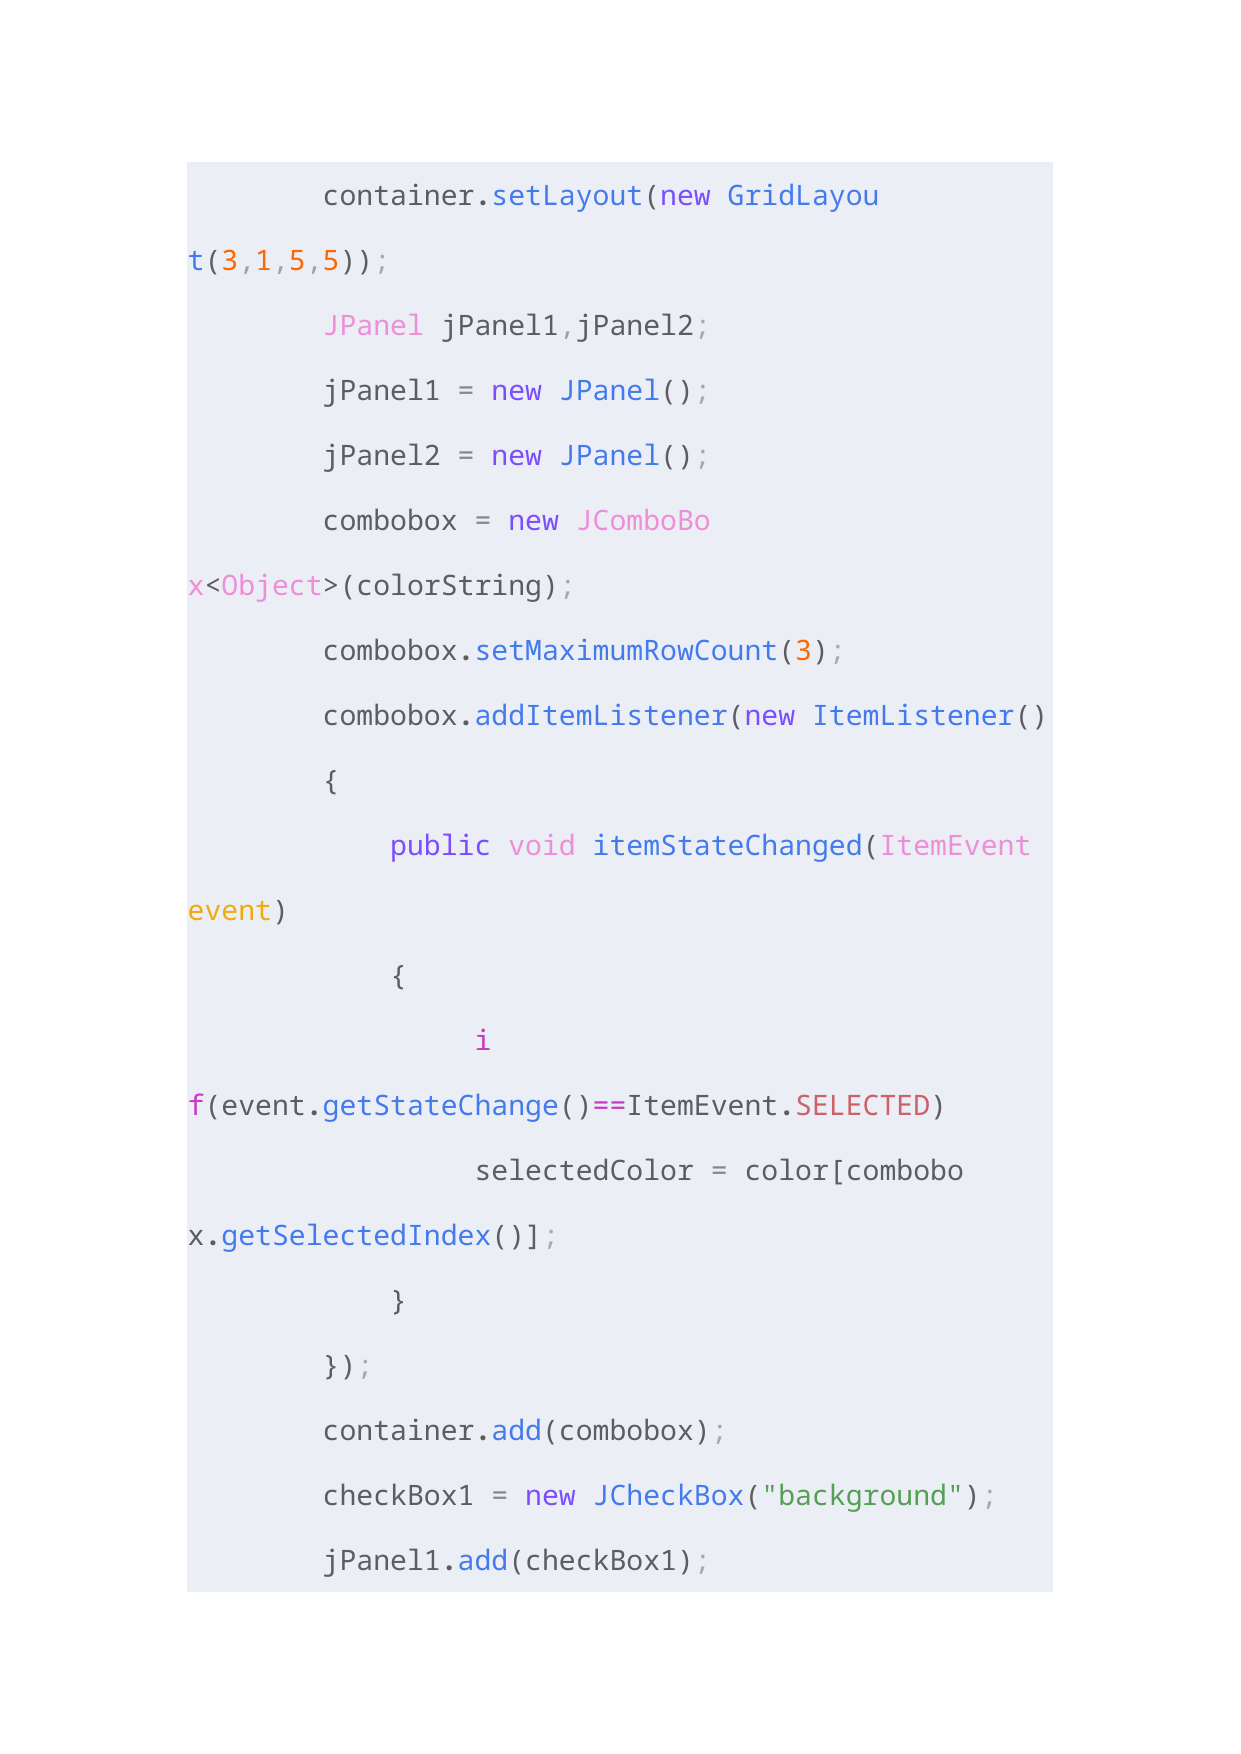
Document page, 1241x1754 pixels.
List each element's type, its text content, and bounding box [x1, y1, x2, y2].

text combobox = new JComboBox<Object>(colorString); [187, 487, 1053, 617]
text container.setLayout(new GridLayout(3,1,5,5)); [187, 162, 1053, 292]
text jPanel2 = new JPanel(); [187, 422, 1053, 487]
text jPanel1 = new JPanel(); [187, 357, 1053, 422]
text combobox.setMaximumRowCount(3); [187, 617, 1053, 682]
text jPanel1.add(checkBox1); [187, 1527, 1053, 1592]
text JPanel jPanel1,jPanel2; [187, 292, 1053, 357]
text { [187, 942, 1053, 1007]
text selectedColor = color[combobox.getSelectedIndex()]; [187, 1137, 1053, 1267]
text } [187, 1267, 1053, 1332]
text checkBox1 = new JCheckBox("background"); [187, 1462, 1053, 1527]
text container.add(combobox); [187, 1397, 1053, 1462]
text public void itemStateChanged(ItemEvent event) [187, 812, 1053, 942]
text { [187, 747, 1053, 812]
text combobox.addItemListener(new ItemListener() [187, 682, 1053, 747]
text }); [187, 1332, 1053, 1397]
text if(event.getStateChange()==ItemEvent.SELECTED) [187, 1007, 1053, 1137]
